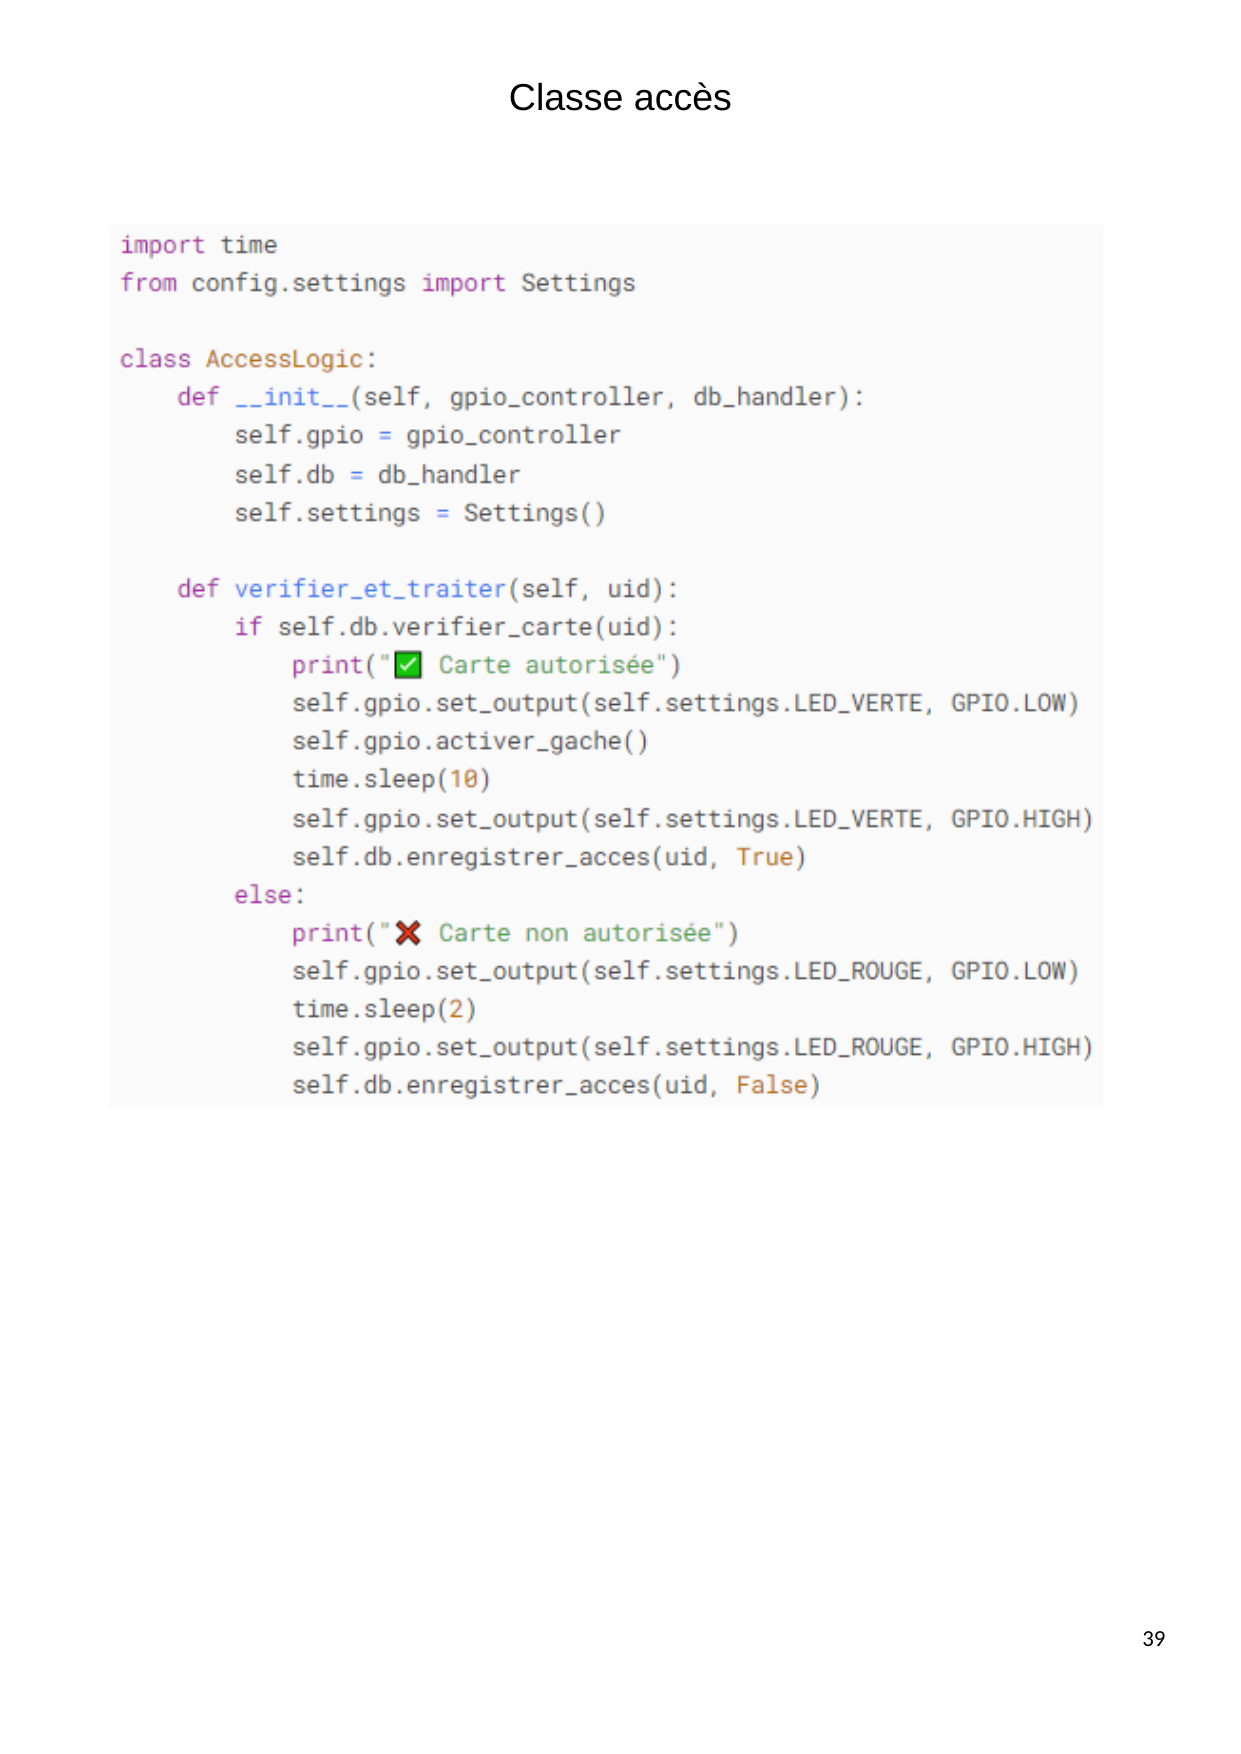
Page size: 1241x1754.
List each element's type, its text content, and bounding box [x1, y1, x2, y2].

text Classe accès [75, 75, 1165, 118]
picture [108, 225, 1104, 1107]
